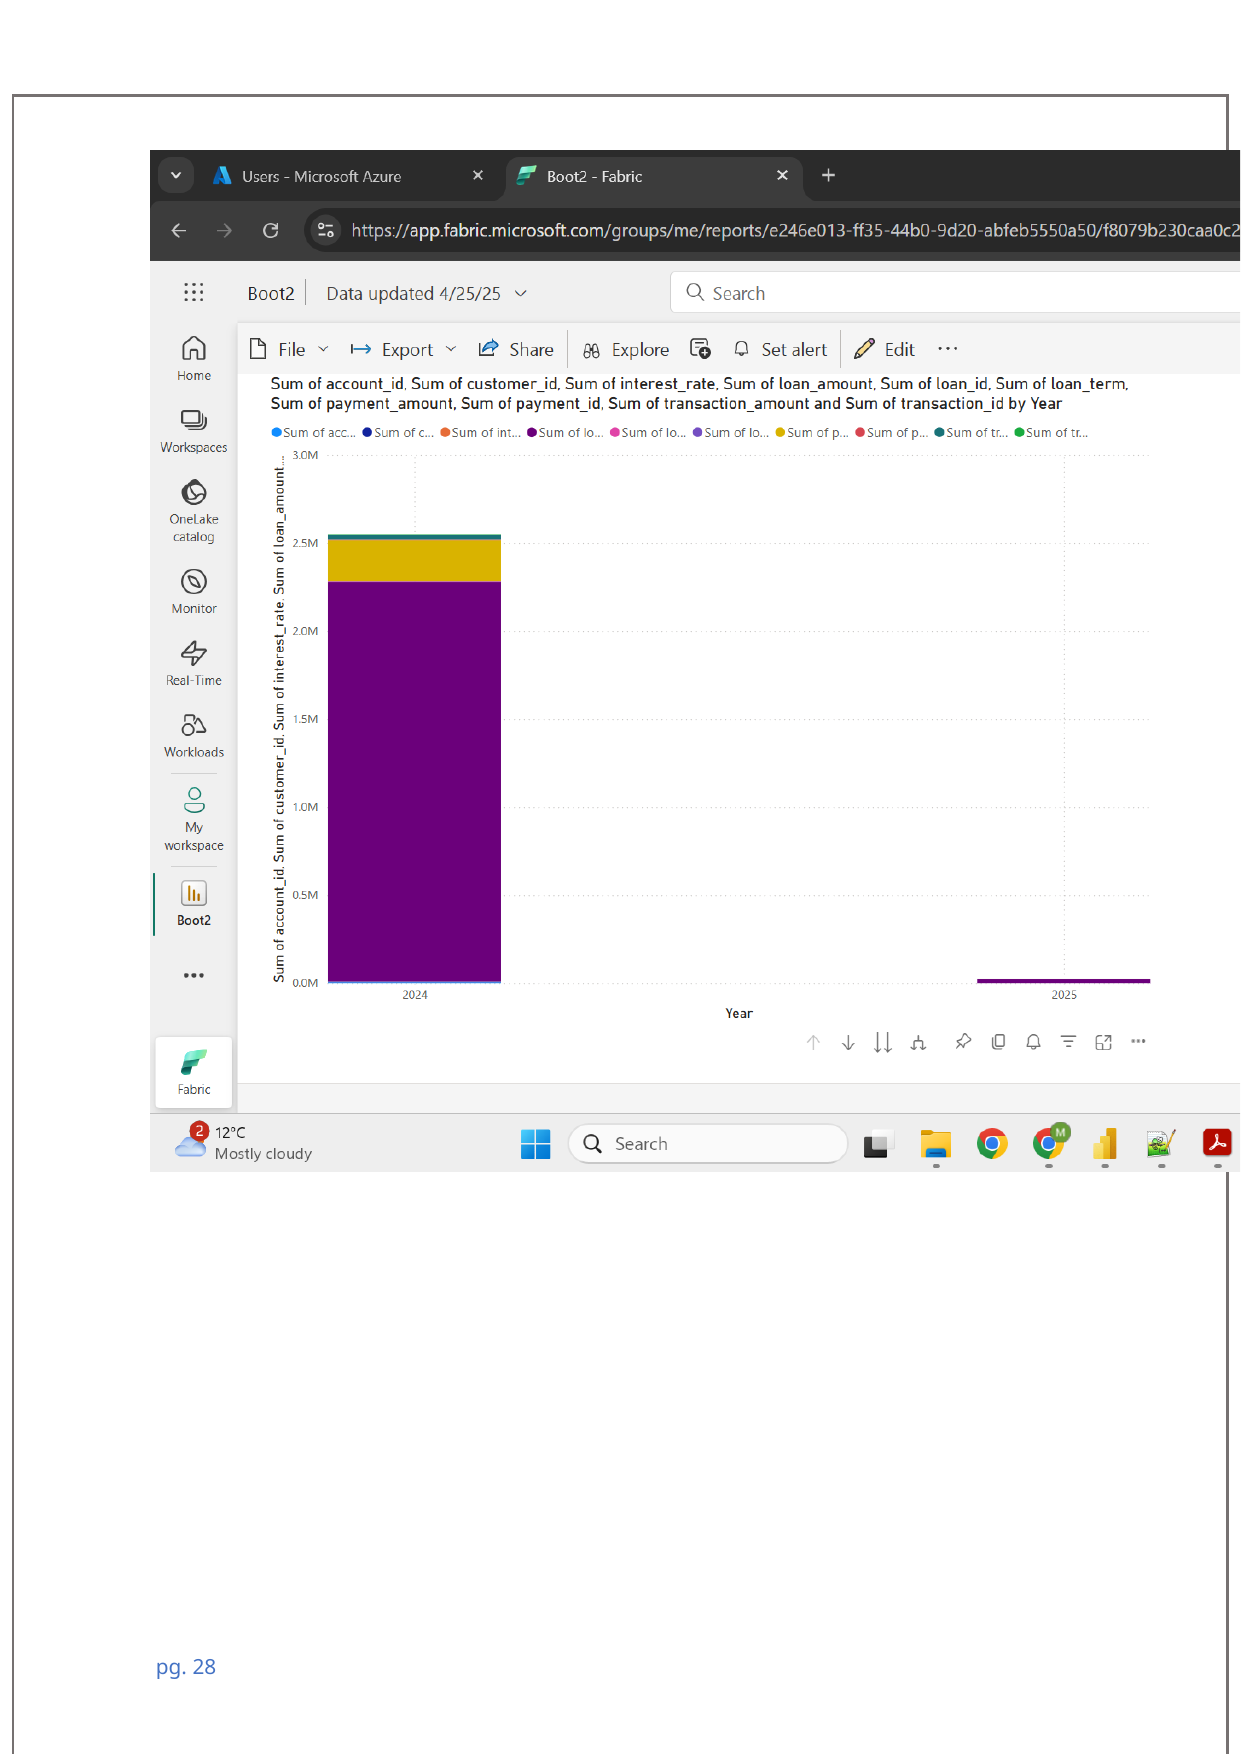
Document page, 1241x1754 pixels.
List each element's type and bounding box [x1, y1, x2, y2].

picture [150, 150, 1241, 1172]
